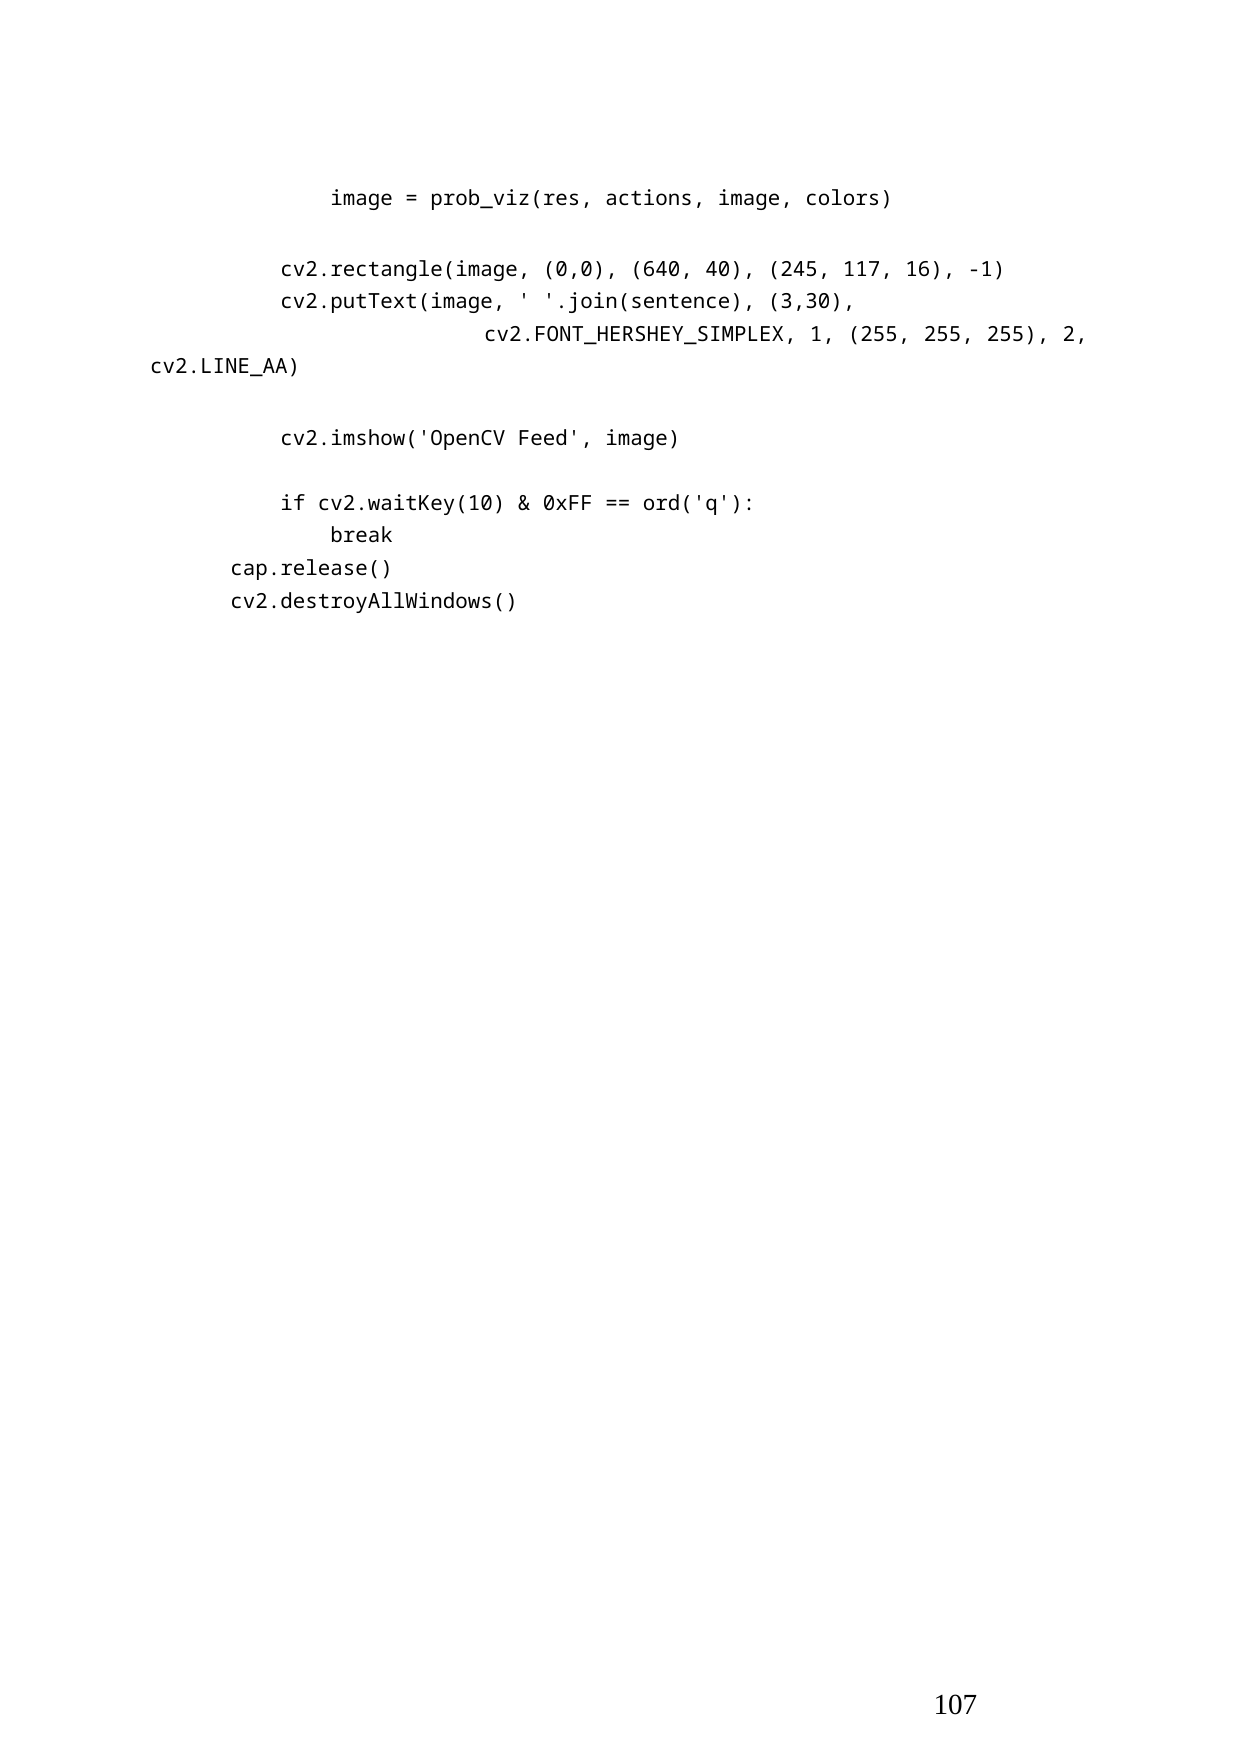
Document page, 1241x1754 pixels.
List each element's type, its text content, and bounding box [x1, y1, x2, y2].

text break [150, 521, 1090, 549]
text cv2.destroyAllWindows() [150, 586, 1090, 614]
text cv2.FONT_HERSHEY_SIMPLEX, 1, (255, 255, 255), 2, cv2.LINE_AA) [150, 319, 1090, 380]
text cv2.putText(image, ' '.join(sentence), (3,30), [150, 286, 1090, 315]
text cv2.imshow('OpenCV Feed', image) [150, 423, 1090, 451]
text image = prob_viz(res, actions, image, colors) [150, 183, 1090, 211]
text cv2.rectangle(image, (0,0), (640, 40), (245, 117, 16), -1) [150, 254, 1090, 282]
text cap.release() [150, 553, 1090, 582]
text if cv2.waitKey(10) & 0xFF == ord('q'): [150, 488, 1090, 516]
